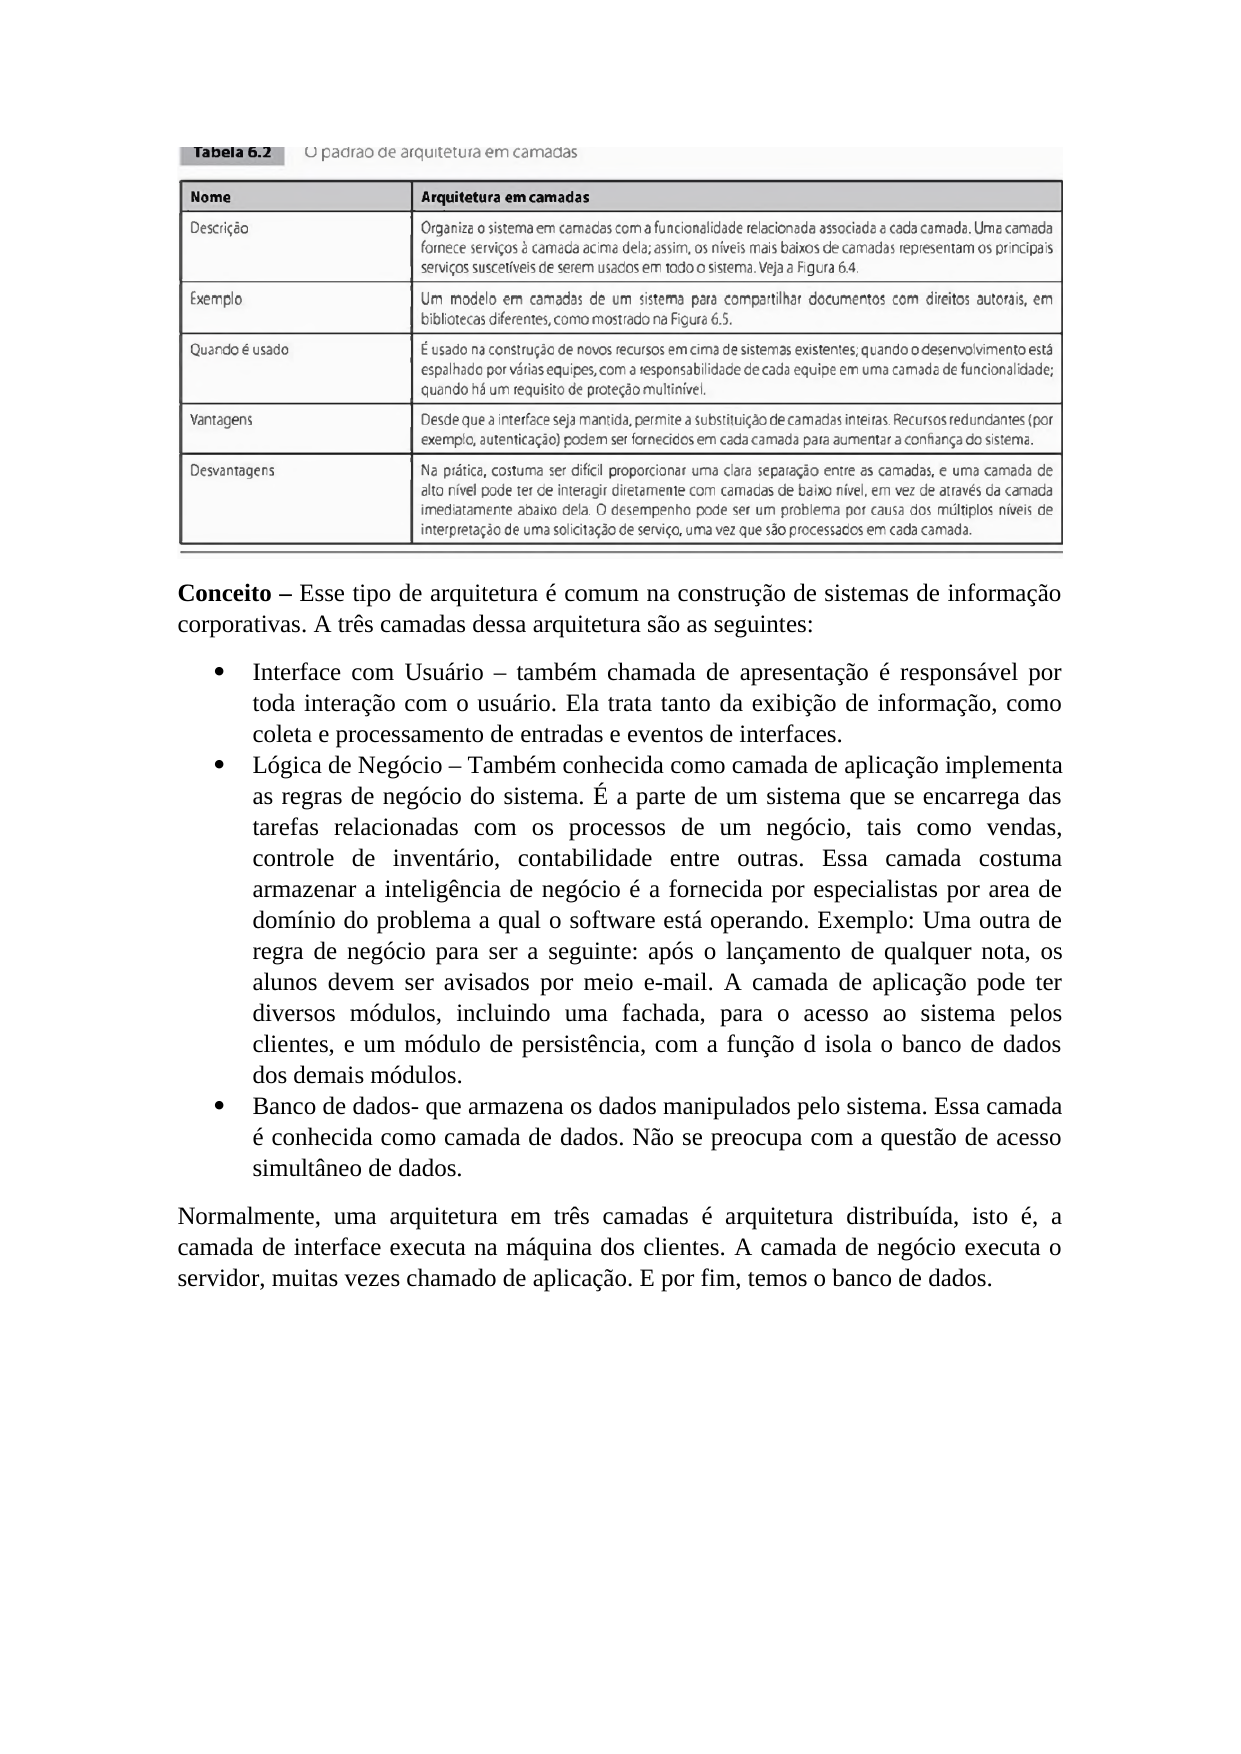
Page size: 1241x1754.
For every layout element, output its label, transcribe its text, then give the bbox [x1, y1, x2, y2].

list Interface com Usuário – também chamada de apresentação é responsável por toda interação com o usuário. Ela trata tanto da exibição de informação, como coleta e processamento de entradas e eventos de interfaces. [215, 657, 1063, 747]
list Banco de dados- que armazena os dados manipulados pelo sistema. Essa camada é conhecida como camada de dados. Não se preocupa com a questão de acesso simultâneo de dados. [215, 1091, 1063, 1182]
text Normalmente, uma arquitetura em três camadas é arquitetura distribuída, isto é, a camada de interface executa na máquina dos clientes. A camada de negócio executa o servidor, muitas vezes chamado de aplicação. E por fim, temos o banco de dados. [177, 1201, 1063, 1292]
list Lógica de Negócio – Também conhecida como camada de aplicação implementa as regras de negócio do sistema. É a parte de um sistema que se encarrega das tarefas relacionadas com os processos de um negócio, tais como vendas, controle de inventário, contabilidade entre outras. Essa camada costuma armazenar a inteligência de negócio é a fornecida por especialistas por area de domínio do problema a qual o software está operando. Exemplo: Uma outra de regra de negócio para ser a seguinte: após o lançamento de qualquer nota, os alunos devem ser avisados por meio e-mail. A camada de aplicação pode ter diversos módulos, incluindo uma fachada, para o acesso ao sistema pelos clientes, e um módulo de persistência, com a função d isola o banco de dados dos demais módulos. [215, 750, 1063, 1089]
text Conceito – Esse tipo de arquitetura é comum na construção de sistemas de informação corporativas. A três camadas dessa arquitetura são as seguintes: [177, 578, 1063, 638]
picture [177, 147, 1063, 559]
